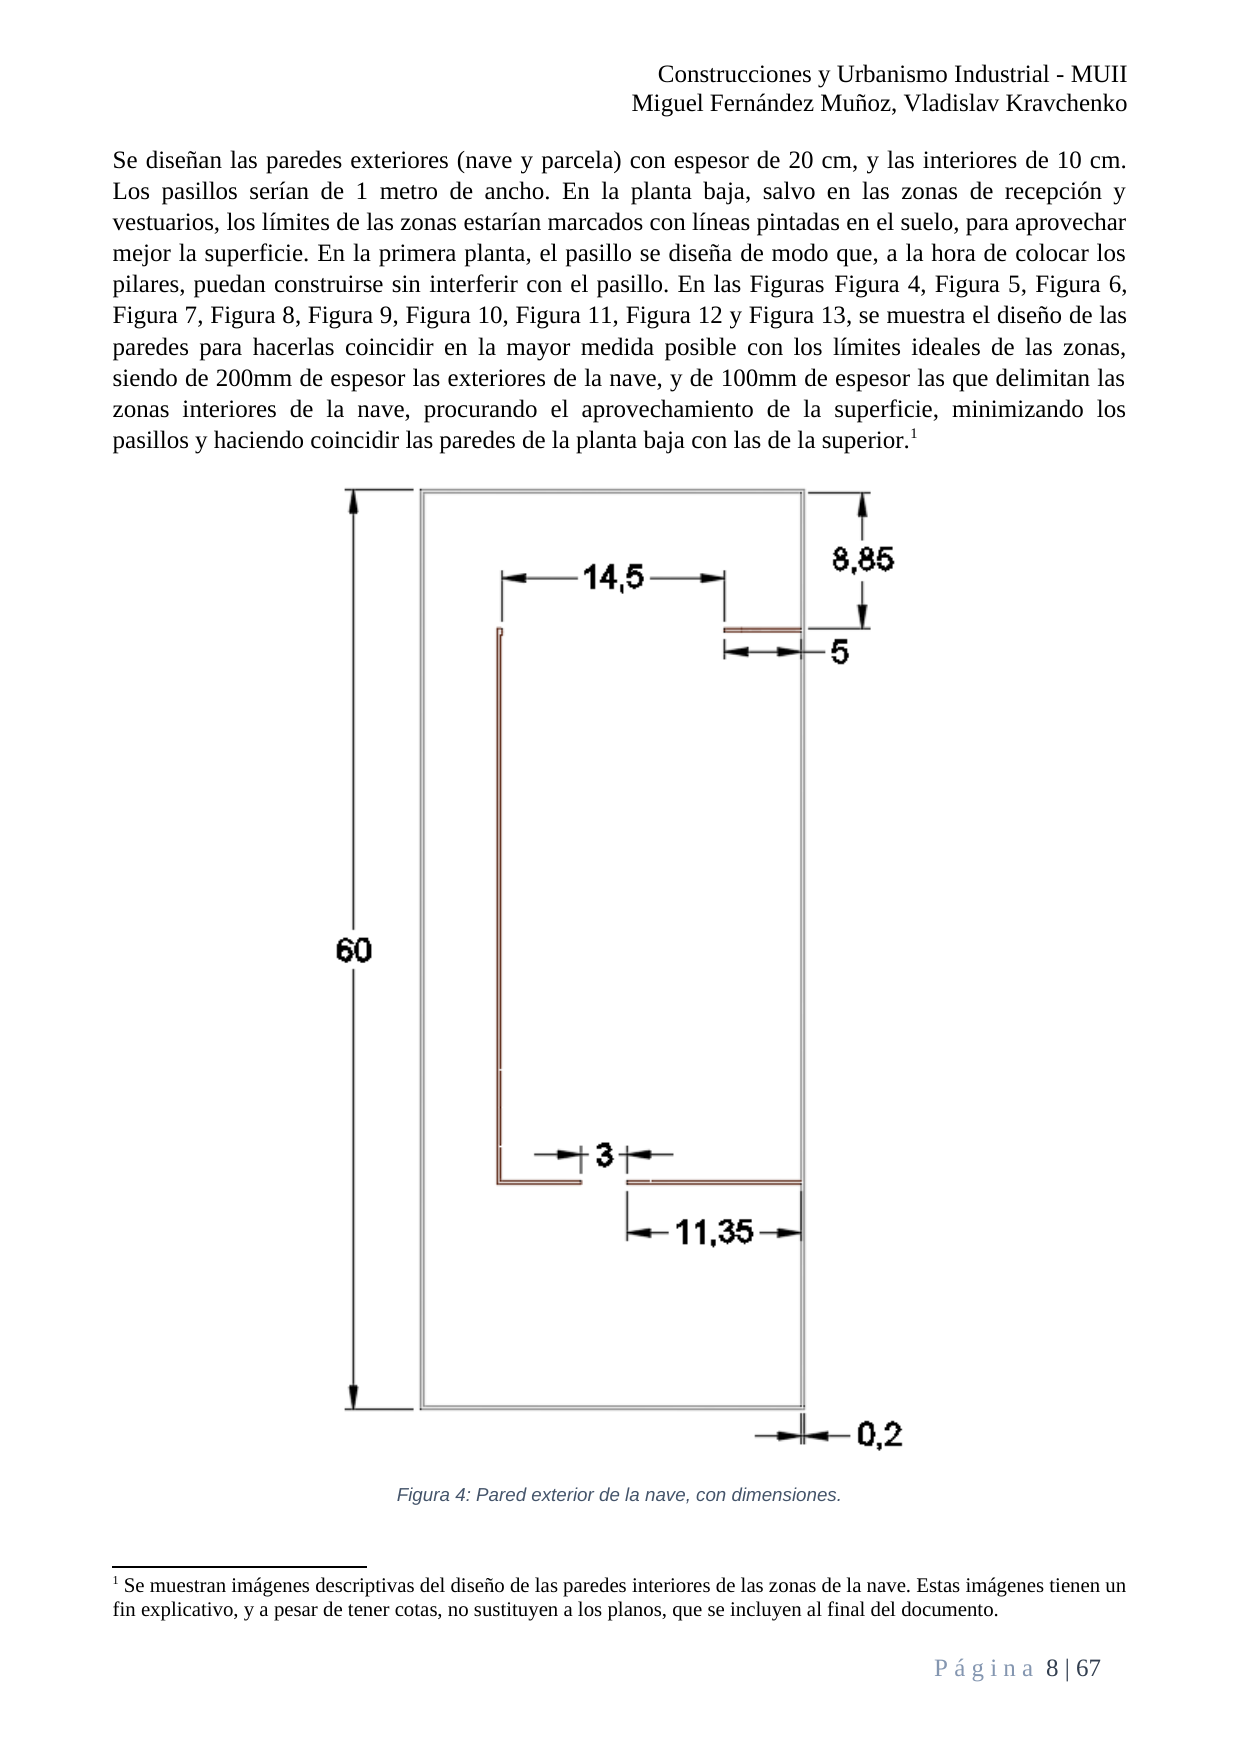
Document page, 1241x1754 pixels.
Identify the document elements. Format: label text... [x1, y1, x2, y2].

text Se diseñan las paredes exteriores (nave y parcela) con espesor de 20 cm, y las interiores de 10 cm. Los pasillos serían de 1 metro de ancho. En la planta baja, salvo en las zonas de recepción y vestuarios, los límites de las zonas estarían marcados con líneas pintadas en el suelo, para aprovechar mejor la superficie. En la primera planta, el pasillo se diseña de modo que, a la hora de colocar los pilares, puedan construirse sin interferir con el pasillo. En las Figuras 4, 5, 6, 7, 8, 9, 10, 11, 12 y 13, se muestra el diseño de las paredes para hacerlas coincidir en la mayor medida posible con los límites ideales de las zonas, siendo de 200mm de espesor las exteriores de la nave, y de 100mm de espesor las que delimitan las zonas interiores de la nave, procurando el aprovechamiento de la superficie, minimizando los pasillos y haciendo coincidir las paredes de la planta baja con las de la superior. [112, 145, 1128, 453]
picture [309, 472, 932, 1465]
text Figura 4: Pared exterior de la nave, con dimensiones. [112, 1483, 1128, 1505]
